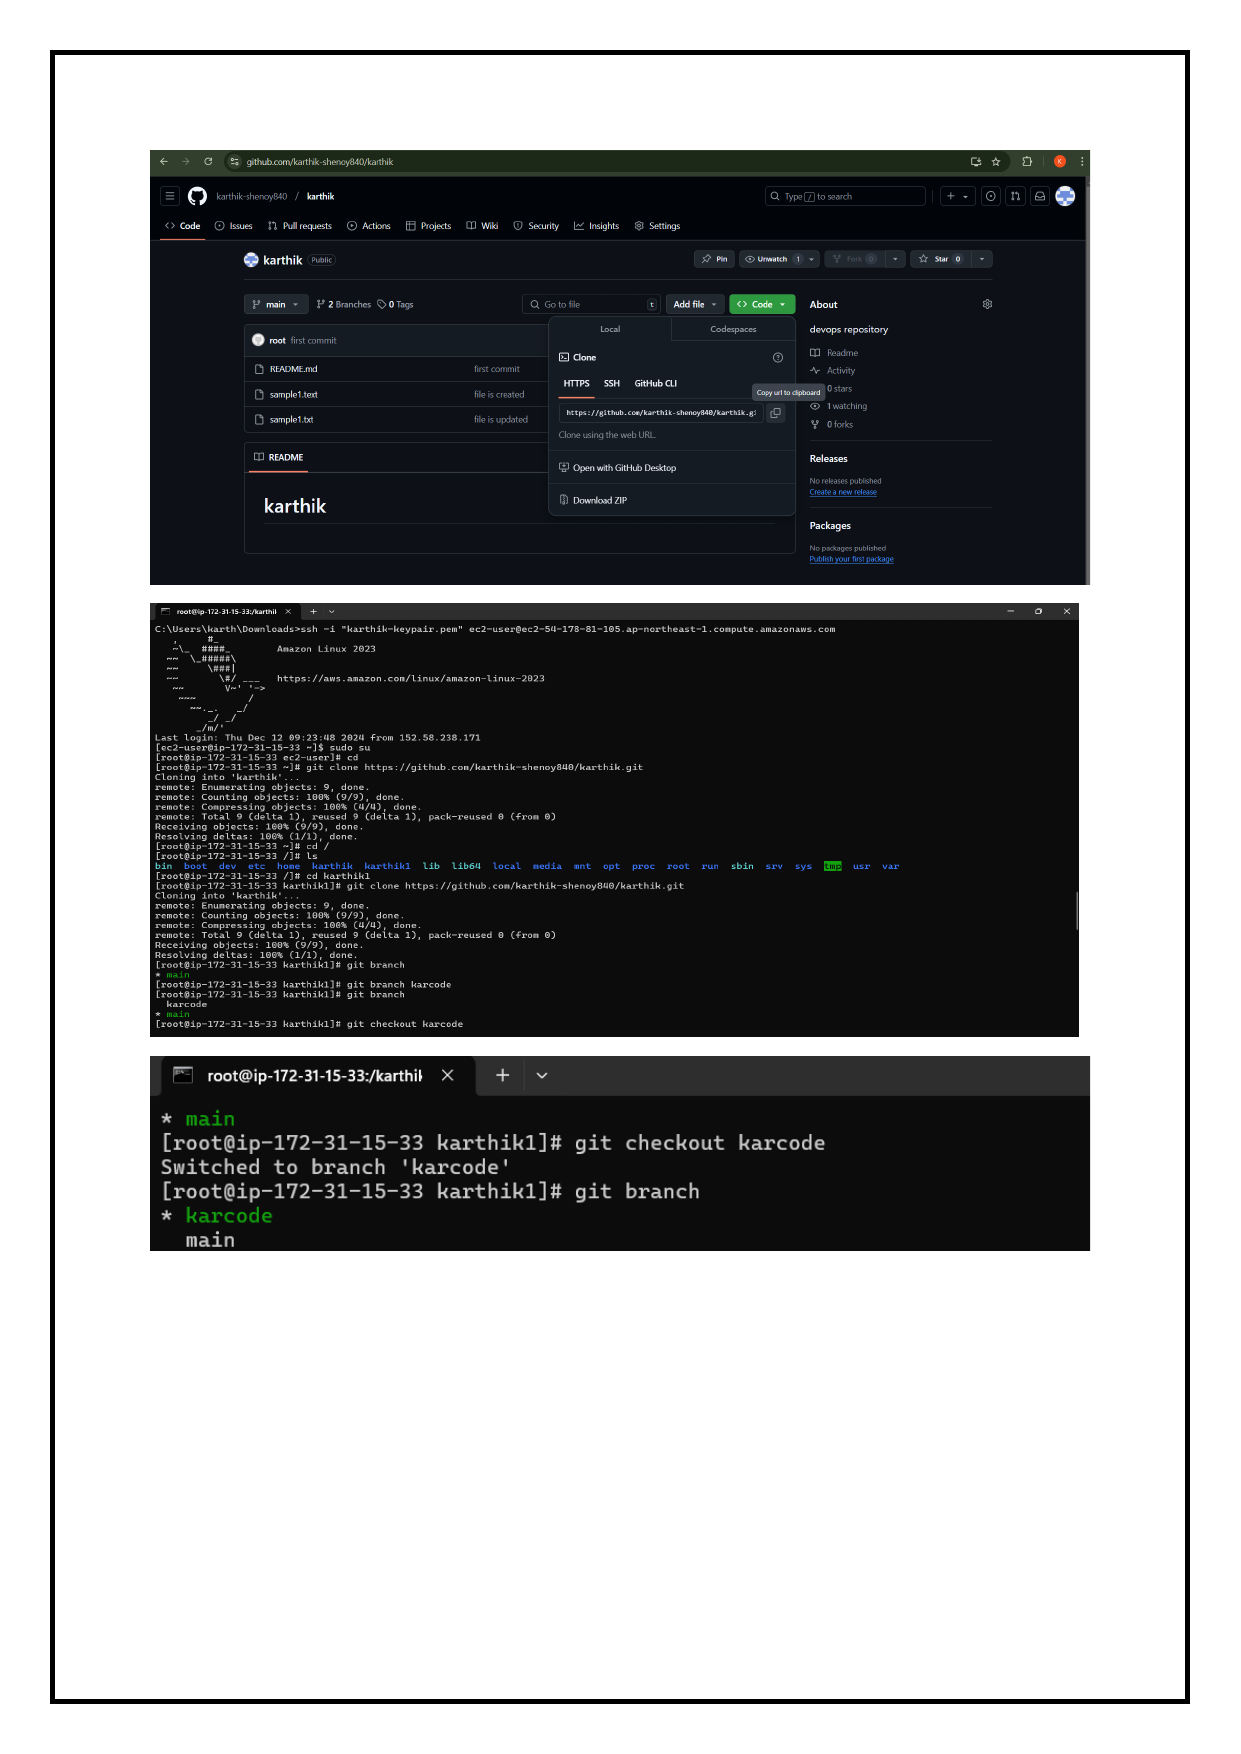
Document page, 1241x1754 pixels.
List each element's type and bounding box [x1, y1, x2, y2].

picture [150, 1056, 1091, 1251]
picture [150, 603, 1079, 1037]
picture [150, 150, 1091, 585]
